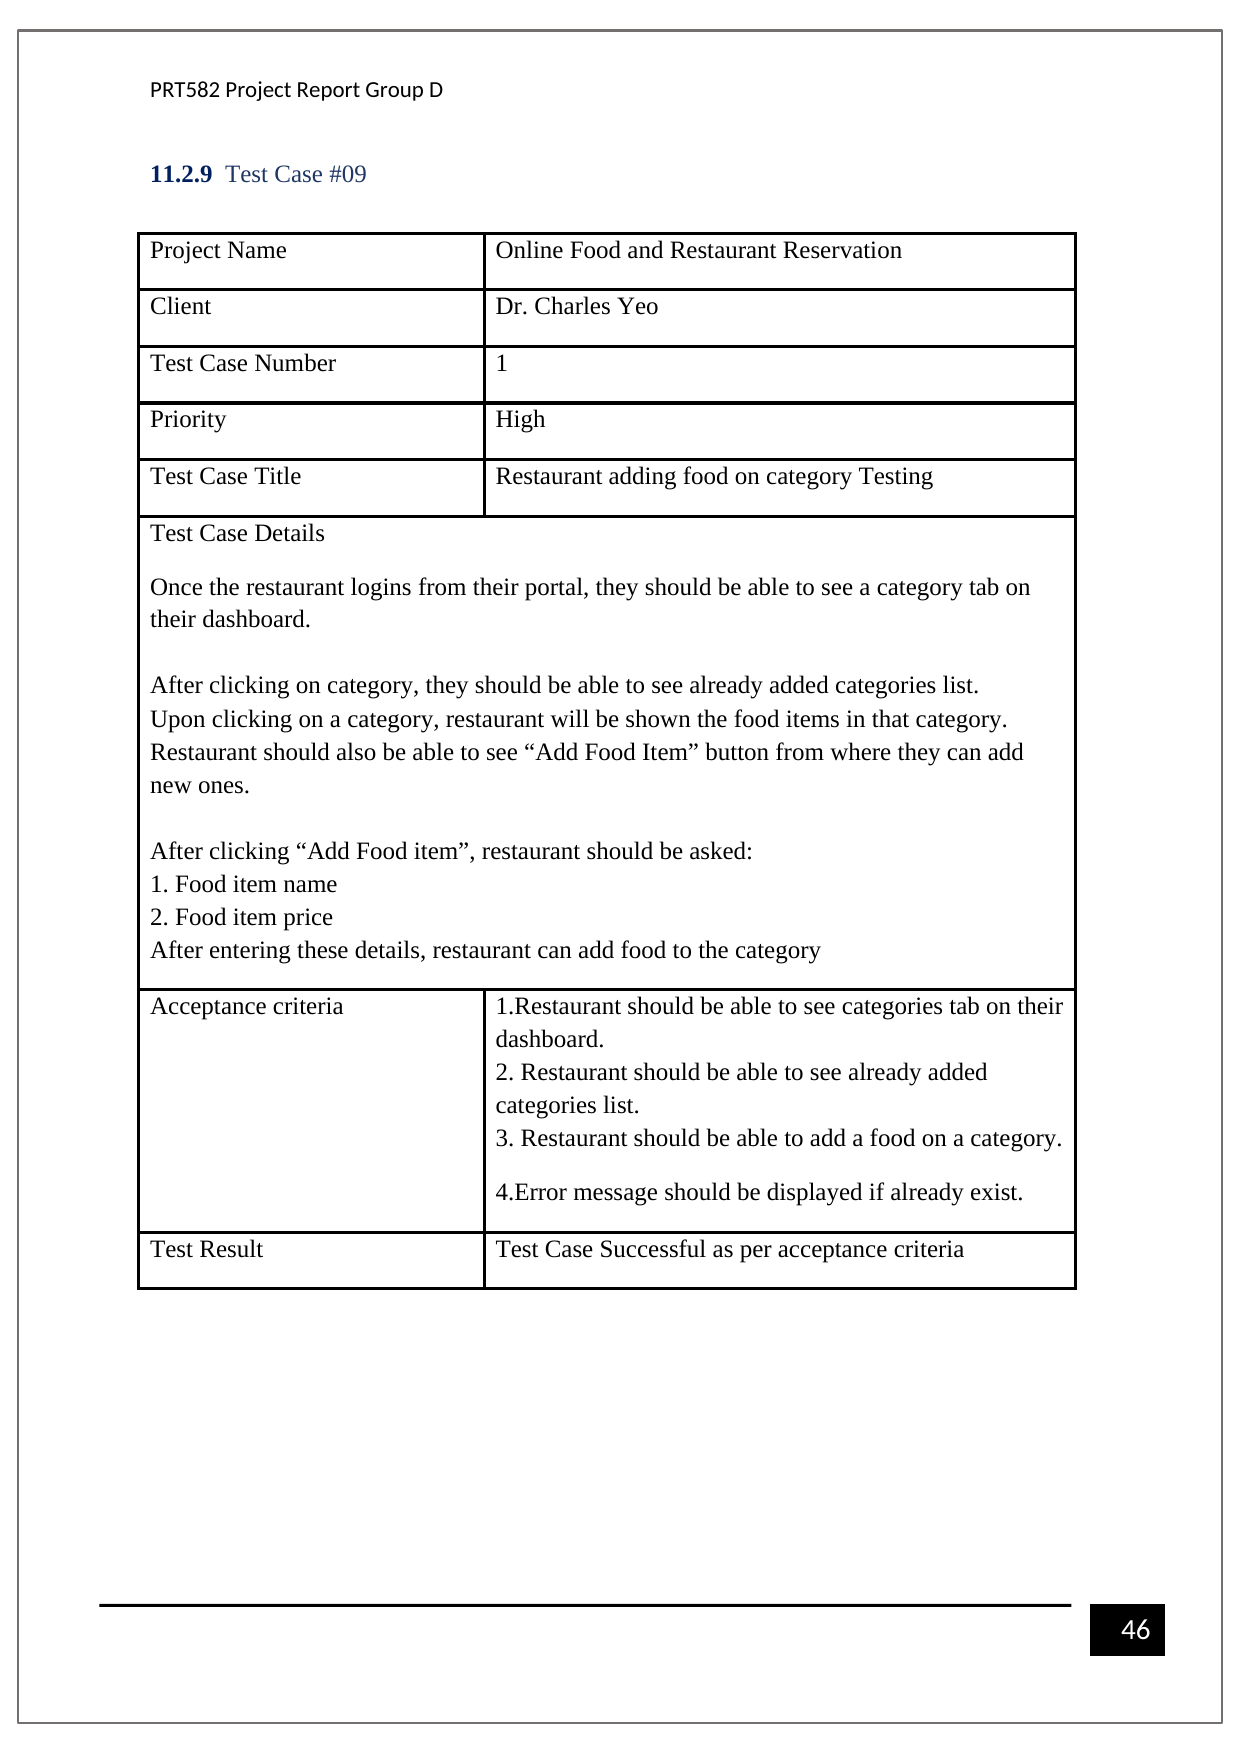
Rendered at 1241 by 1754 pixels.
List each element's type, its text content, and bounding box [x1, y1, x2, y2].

table_cell 1 [486, 348, 1074, 401]
table_header Online Food and Restaurant Reservation [486, 235, 1074, 288]
table_cell 1.Restaurant should be able to see categories tab on their dashboard. 2. Restaurant should be able to see already added categories list. 3. Restaurant should be able to add a food on a category. 4.Error message should be displayed if already exist. [486, 991, 1074, 1231]
table_cell High [486, 405, 1074, 458]
table_cell Restaurant adding food on category Testing [486, 461, 1074, 514]
table_header Project Name [140, 235, 483, 288]
table_cell Client [140, 291, 483, 345]
table_cell Test Result [140, 1234, 483, 1287]
subtitle Test Case #09 [150, 159, 1090, 227]
table_cell Priority [140, 405, 483, 458]
table_cell Test Case Successful as per acceptance criteria [486, 1234, 1074, 1287]
table_cell Acceptance criteria [140, 991, 483, 1231]
table_cell Dr. Charles Yeo [486, 291, 1074, 345]
table_cell Test Case Details Once the restaurant logins from their portal, they should be able to see a category tab on their dashboard. After clicking on category, they should be able to see already added categories list. Upon clicking on a category, restaurant will be shown the food items in that category. Restaurant should also be able to see “Add Food Item” button from where they can add new ones. After clicking “Add Food item”, restaurant should be asked: 1. Food item name 2. Food item price After entering these details, restaurant can add food to the category [140, 518, 1074, 988]
table_cell Test Case Title [140, 461, 483, 514]
table_cell Test Case Number [140, 348, 483, 401]
